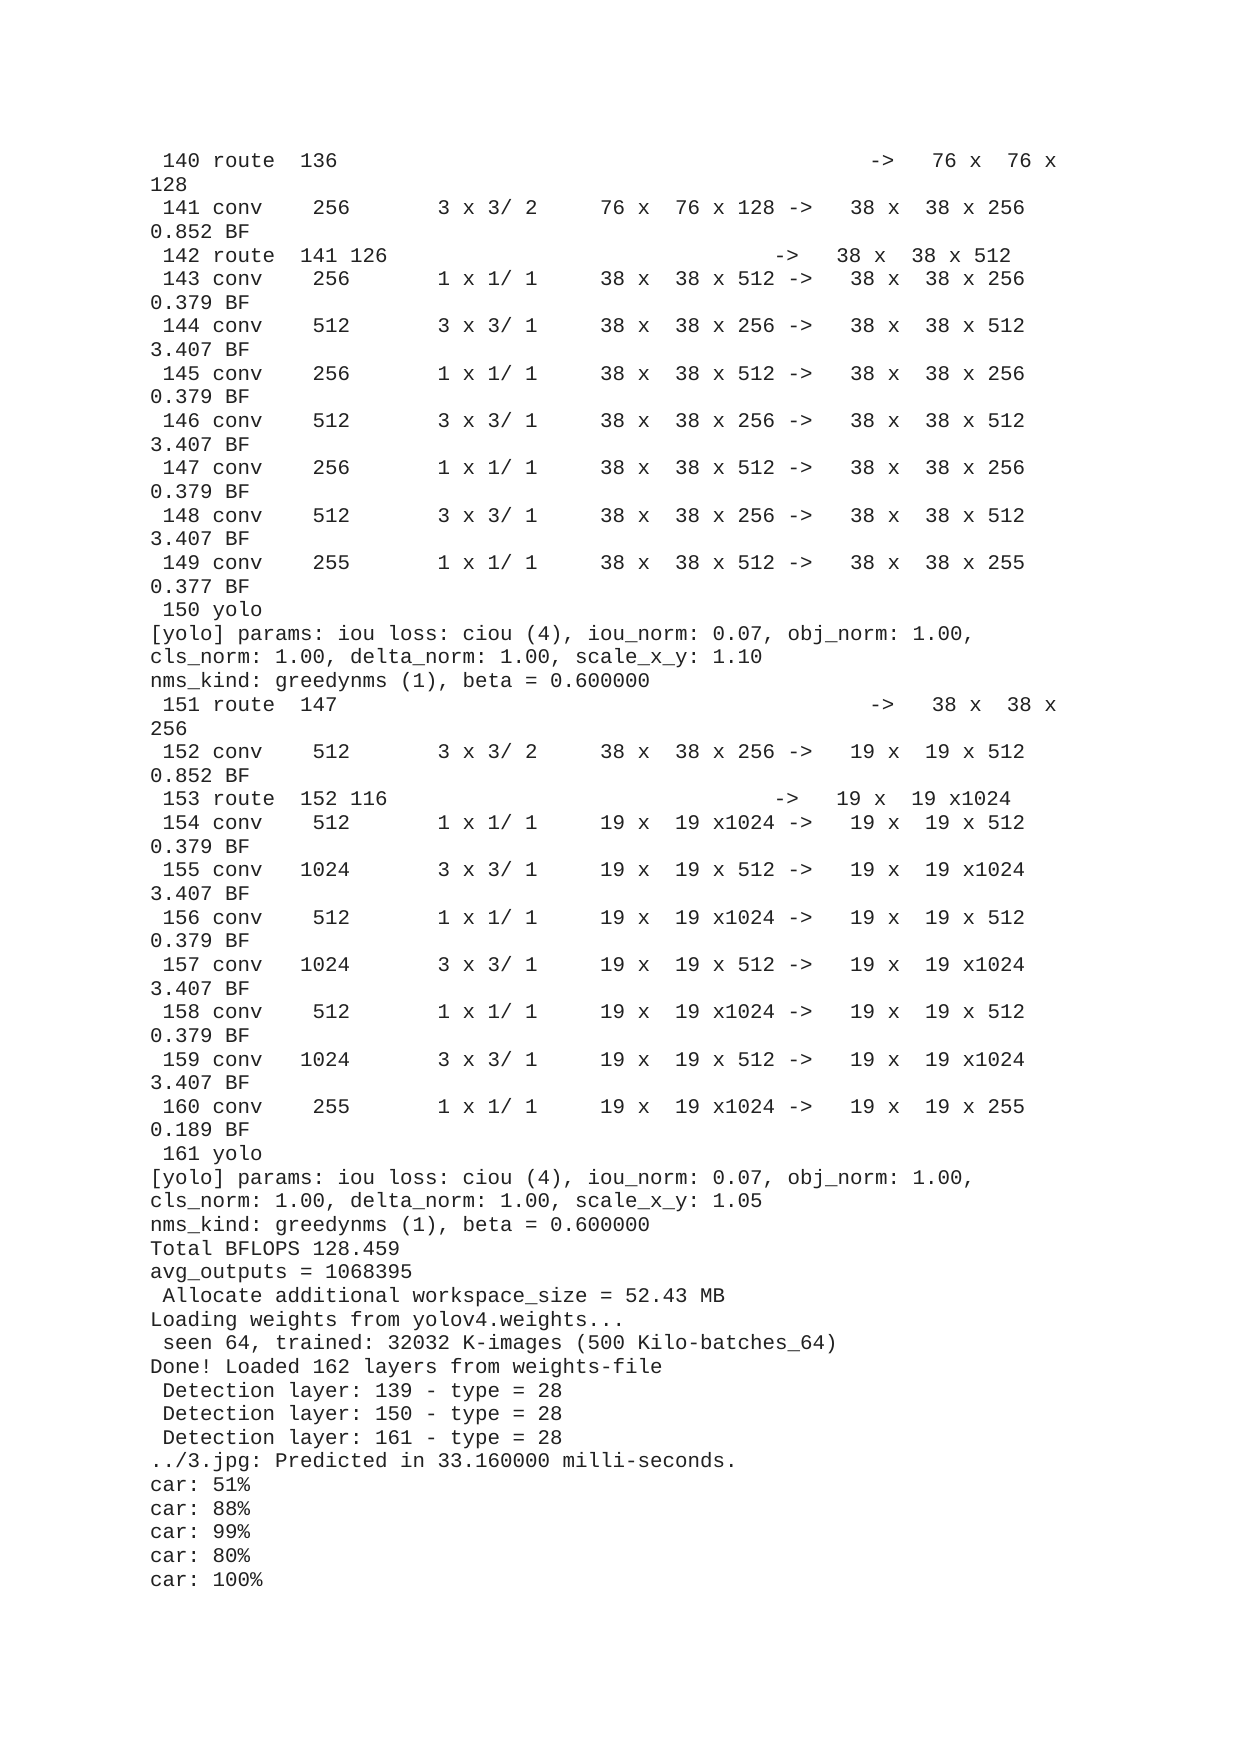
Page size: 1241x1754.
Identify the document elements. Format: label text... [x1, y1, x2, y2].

text nms_kind: greedynms (1), beta = 0.600000 [150, 1214, 1090, 1238]
text [yolo] params: iou loss: ciou (4), iou_norm: 0.07, obj_norm: 1.00, cls_norm: 1.00, delta_norm: 1.00, scale_x_y: 1.10 [150, 623, 1090, 670]
text 153 route 152 116 -> 19 x 19 x1024 [150, 788, 1090, 812]
text 152 conv 512 3 x 3/ 2 38 x 38 x 256 -> 19 x 19 x 512 0.852 BF [150, 741, 1090, 788]
text seen 64, trained: 32032 K-images (500 Kilo-batches_64) [150, 1332, 1090, 1356]
text 160 conv 255 1 x 1/ 1 19 x 19 x1024 -> 19 x 19 x 255 0.189 BF [150, 1096, 1090, 1143]
text car: 88% [150, 1498, 1090, 1521]
text 146 conv 512 3 x 3/ 1 38 x 38 x 256 -> 38 x 38 x 512 3.407 BF [150, 410, 1090, 457]
text Loading weights from yolov4.weights... [150, 1309, 1090, 1332]
text 154 conv 512 1 x 1/ 1 19 x 19 x1024 -> 19 x 19 x 512 0.379 BF [150, 812, 1090, 859]
text 144 conv 512 3 x 3/ 1 38 x 38 x 256 -> 38 x 38 x 512 3.407 BF [150, 316, 1090, 363]
text Allocate additional workspace_size = 52.43 MB [150, 1285, 1090, 1309]
text 147 conv 256 1 x 1/ 1 38 x 38 x 512 -> 38 x 38 x 256 0.379 BF [150, 457, 1090, 505]
text 151 route 147 -> 38 x 38 x 256 [150, 694, 1090, 741]
text 158 conv 512 1 x 1/ 1 19 x 19 x1024 -> 19 x 19 x 512 0.379 BF [150, 1001, 1090, 1048]
text Detection layer: 161 - type = 28 [150, 1427, 1090, 1451]
text car: 51% [150, 1474, 1090, 1498]
text Total BFLOPS 128.459 [150, 1238, 1090, 1261]
text Done! Loaded 162 layers from weights-file [150, 1356, 1090, 1379]
text 150 yolo [150, 599, 1090, 623]
text 161 yolo [150, 1143, 1090, 1167]
text 140 route 136 -> 76 x 76 x 128 [150, 150, 1090, 197]
text car: 99% [150, 1521, 1090, 1545]
text 156 conv 512 1 x 1/ 1 19 x 19 x1024 -> 19 x 19 x 512 0.379 BF [150, 907, 1090, 954]
text 145 conv 256 1 x 1/ 1 38 x 38 x 512 -> 38 x 38 x 256 0.379 BF [150, 363, 1090, 410]
text avg_outputs = 1068395 [150, 1261, 1090, 1285]
text Detection layer: 139 - type = 28 [150, 1379, 1090, 1403]
text car: 80% [150, 1545, 1090, 1569]
text 157 conv 1024 3 x 3/ 1 19 x 19 x 512 -> 19 x 19 x1024 3.407 BF [150, 954, 1090, 1001]
text Detection layer: 150 - type = 28 [150, 1403, 1090, 1427]
text [yolo] params: iou loss: ciou (4), iou_norm: 0.07, obj_norm: 1.00, cls_norm: 1.00, delta_norm: 1.00, scale_x_y: 1.05 [150, 1167, 1090, 1214]
text 159 conv 1024 3 x 3/ 1 19 x 19 x 512 -> 19 x 19 x1024 3.407 BF [150, 1048, 1090, 1096]
text ../3.jpg: Predicted in 33.160000 milli-seconds. [150, 1451, 1090, 1474]
text 149 conv 255 1 x 1/ 1 38 x 38 x 512 -> 38 x 38 x 255 0.377 BF [150, 552, 1090, 599]
text car: 100% [150, 1569, 1090, 1592]
text nms_kind: greedynms (1), beta = 0.600000 [150, 670, 1090, 694]
text 143 conv 256 1 x 1/ 1 38 x 38 x 512 -> 38 x 38 x 256 0.379 BF [150, 268, 1090, 316]
text 141 conv 256 3 x 3/ 2 76 x 76 x 128 -> 38 x 38 x 256 0.852 BF [150, 197, 1090, 244]
text 148 conv 512 3 x 3/ 1 38 x 38 x 256 -> 38 x 38 x 512 3.407 BF [150, 505, 1090, 552]
text 142 route 141 126 -> 38 x 38 x 512 [150, 244, 1090, 268]
text 155 conv 1024 3 x 3/ 1 19 x 19 x 512 -> 19 x 19 x1024 3.407 BF [150, 859, 1090, 907]
